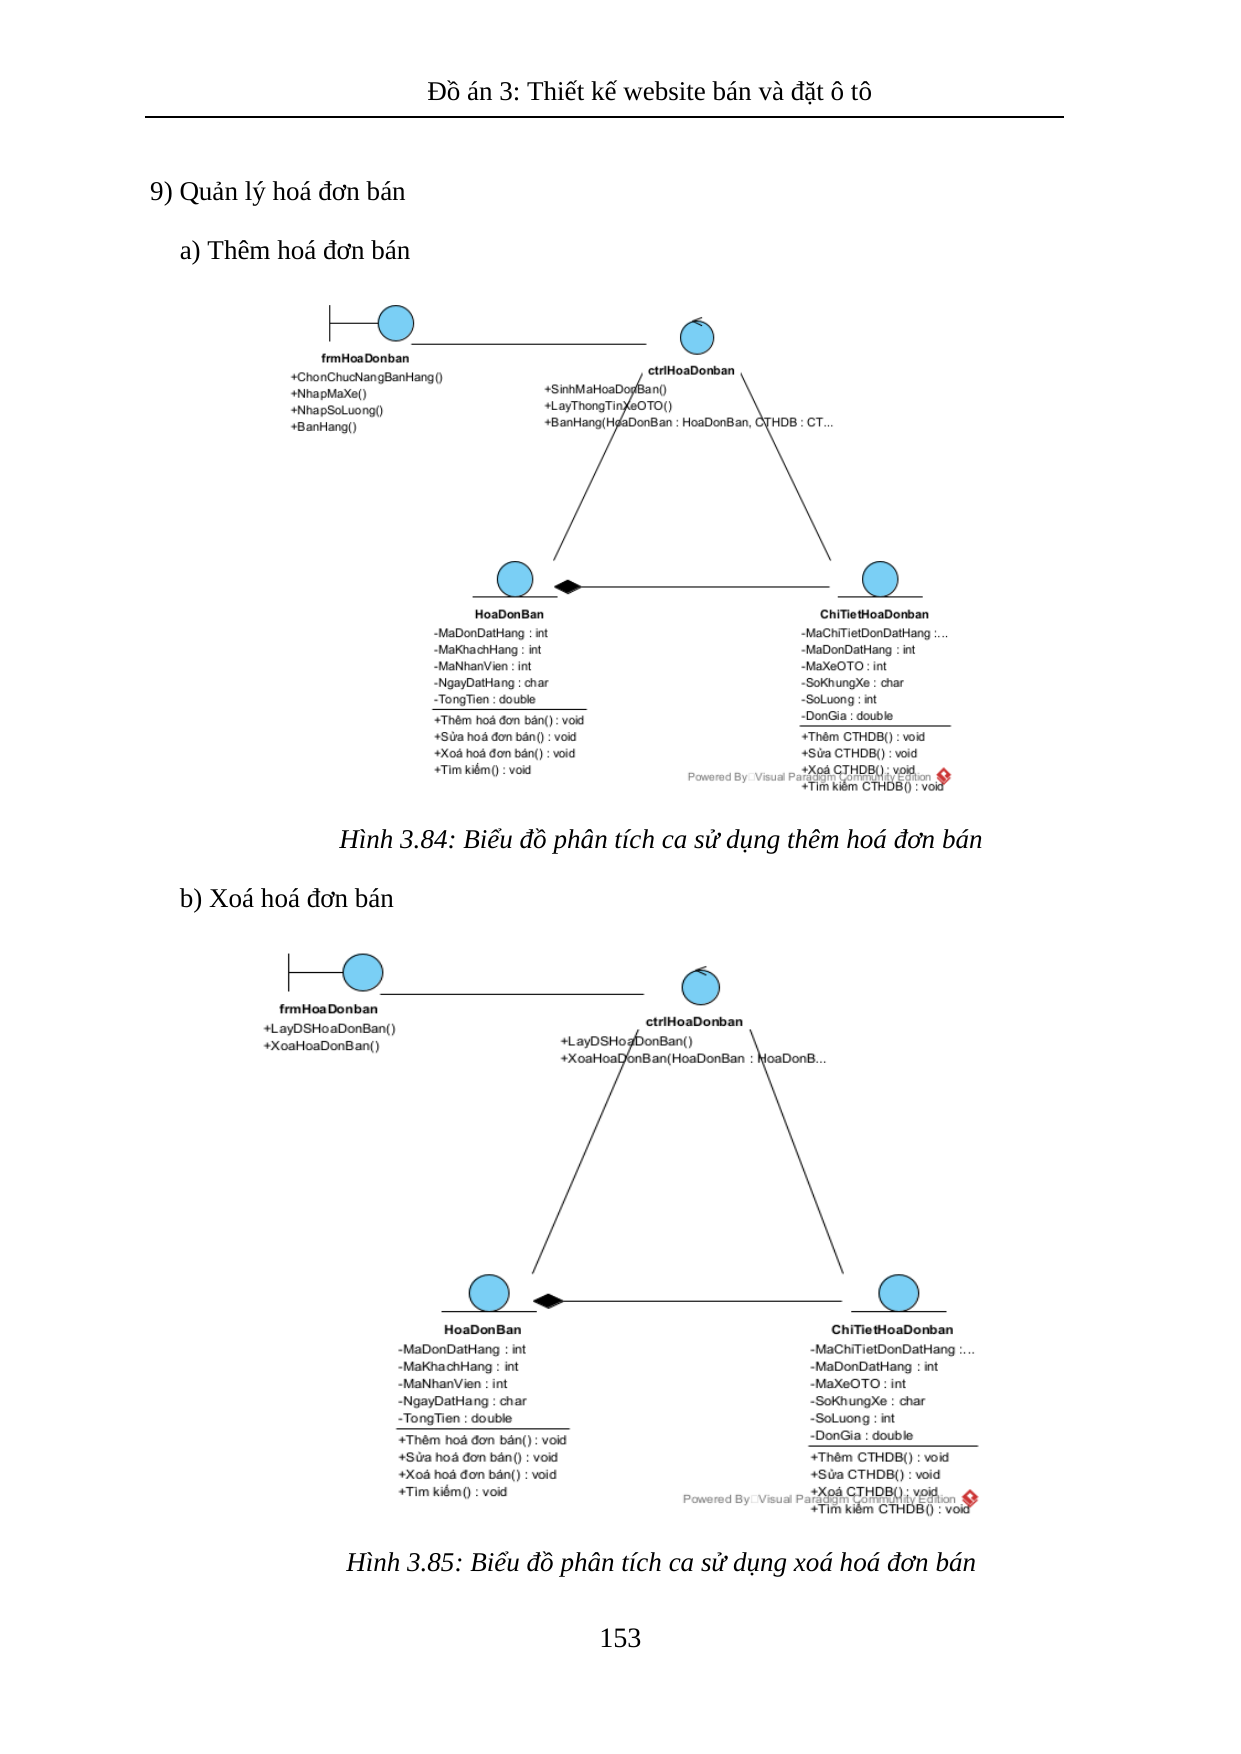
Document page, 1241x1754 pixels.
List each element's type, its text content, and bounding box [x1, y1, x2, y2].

text Hình 3.85: Biểu đồ phân tích ca sử dụng xoá hoá đơn bán [234, 1546, 1090, 1577]
list b) Xoá hoá đơn bán [179, 882, 1090, 913]
text 9) Quản lý hoá đơn bán [150, 175, 1090, 206]
text Hình 3.84: Biểu đồ phân tích ca sử dụng thêm hoá đơn bán [234, 823, 1090, 854]
picture [256, 941, 984, 1518]
list a) Thêm hoá đơn bán [179, 234, 1090, 266]
picture [284, 293, 957, 795]
